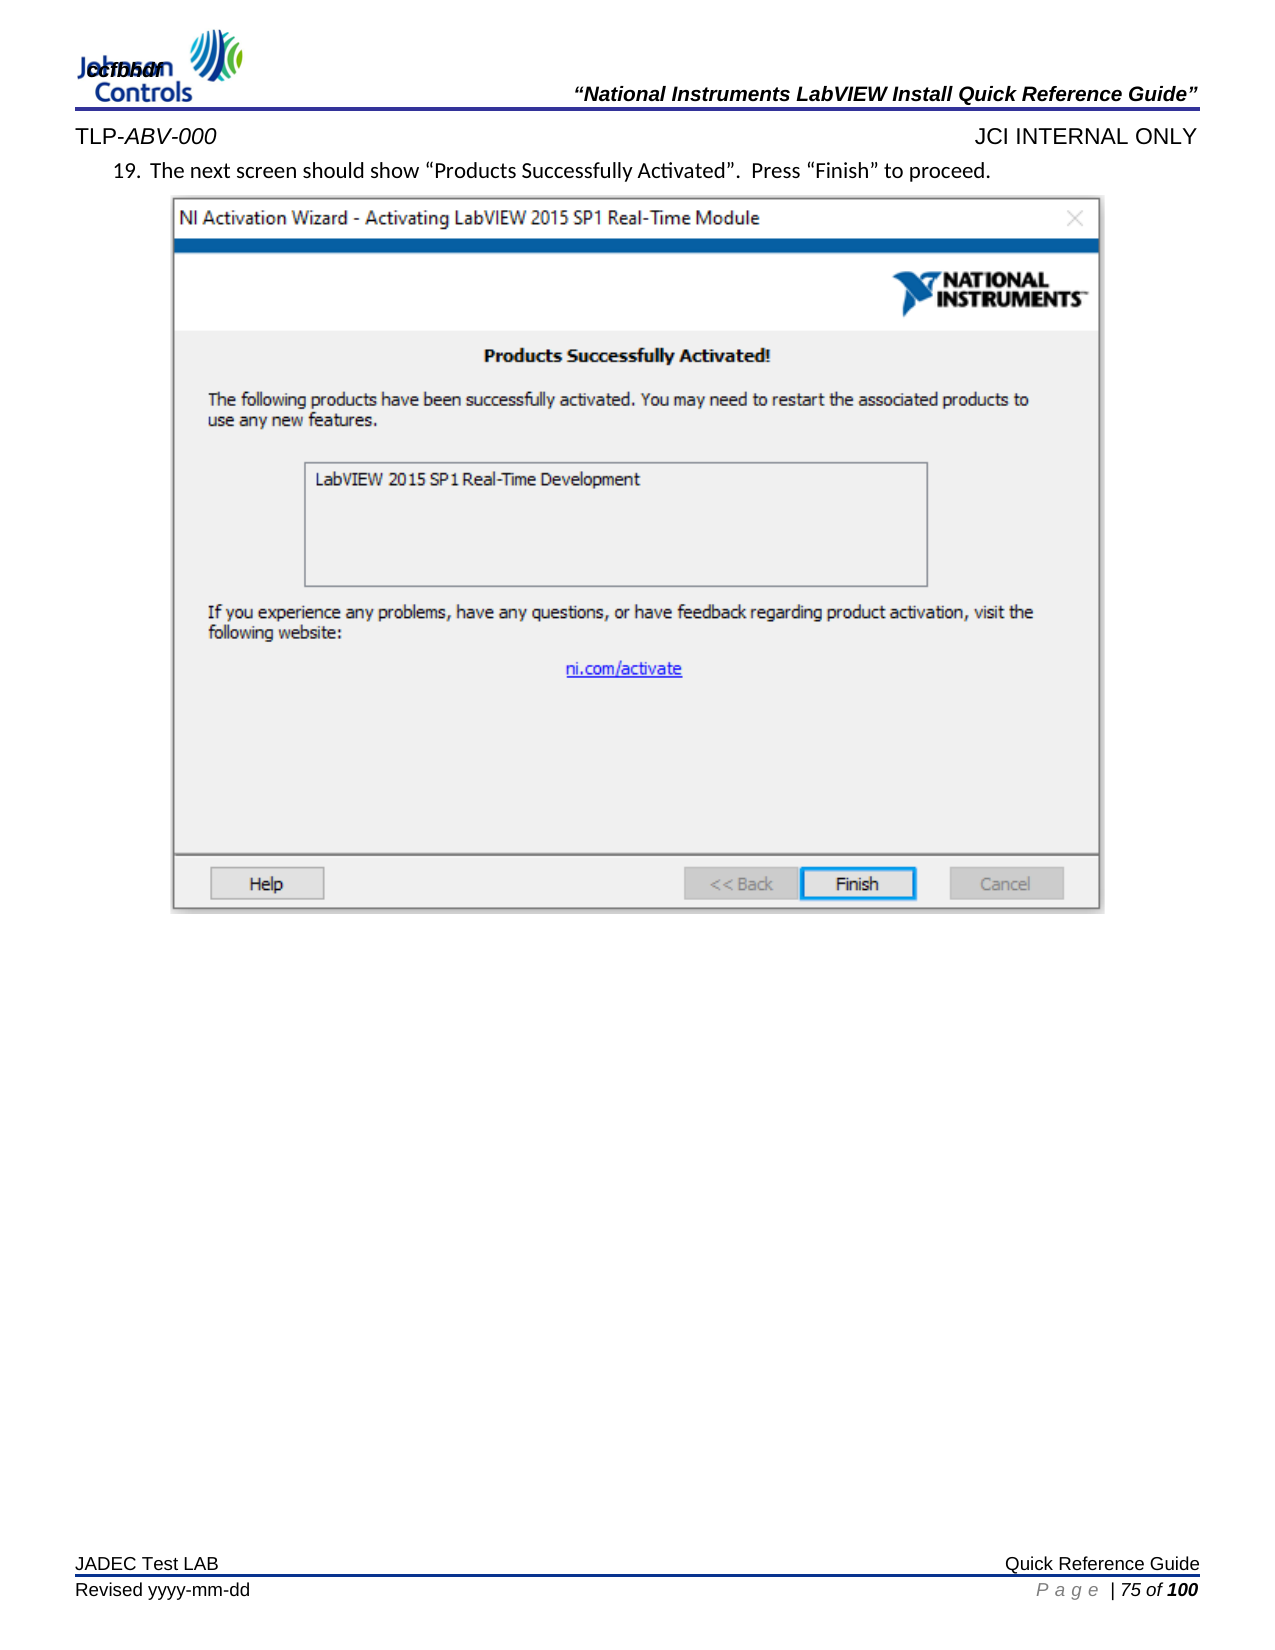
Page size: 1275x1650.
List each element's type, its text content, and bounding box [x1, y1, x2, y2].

picture [76, 26, 246, 105]
picture [170, 195, 1105, 914]
list The next screen should show “Products Successfully Activated”. Press “Finish” to proceed. [112, 156, 1200, 184]
